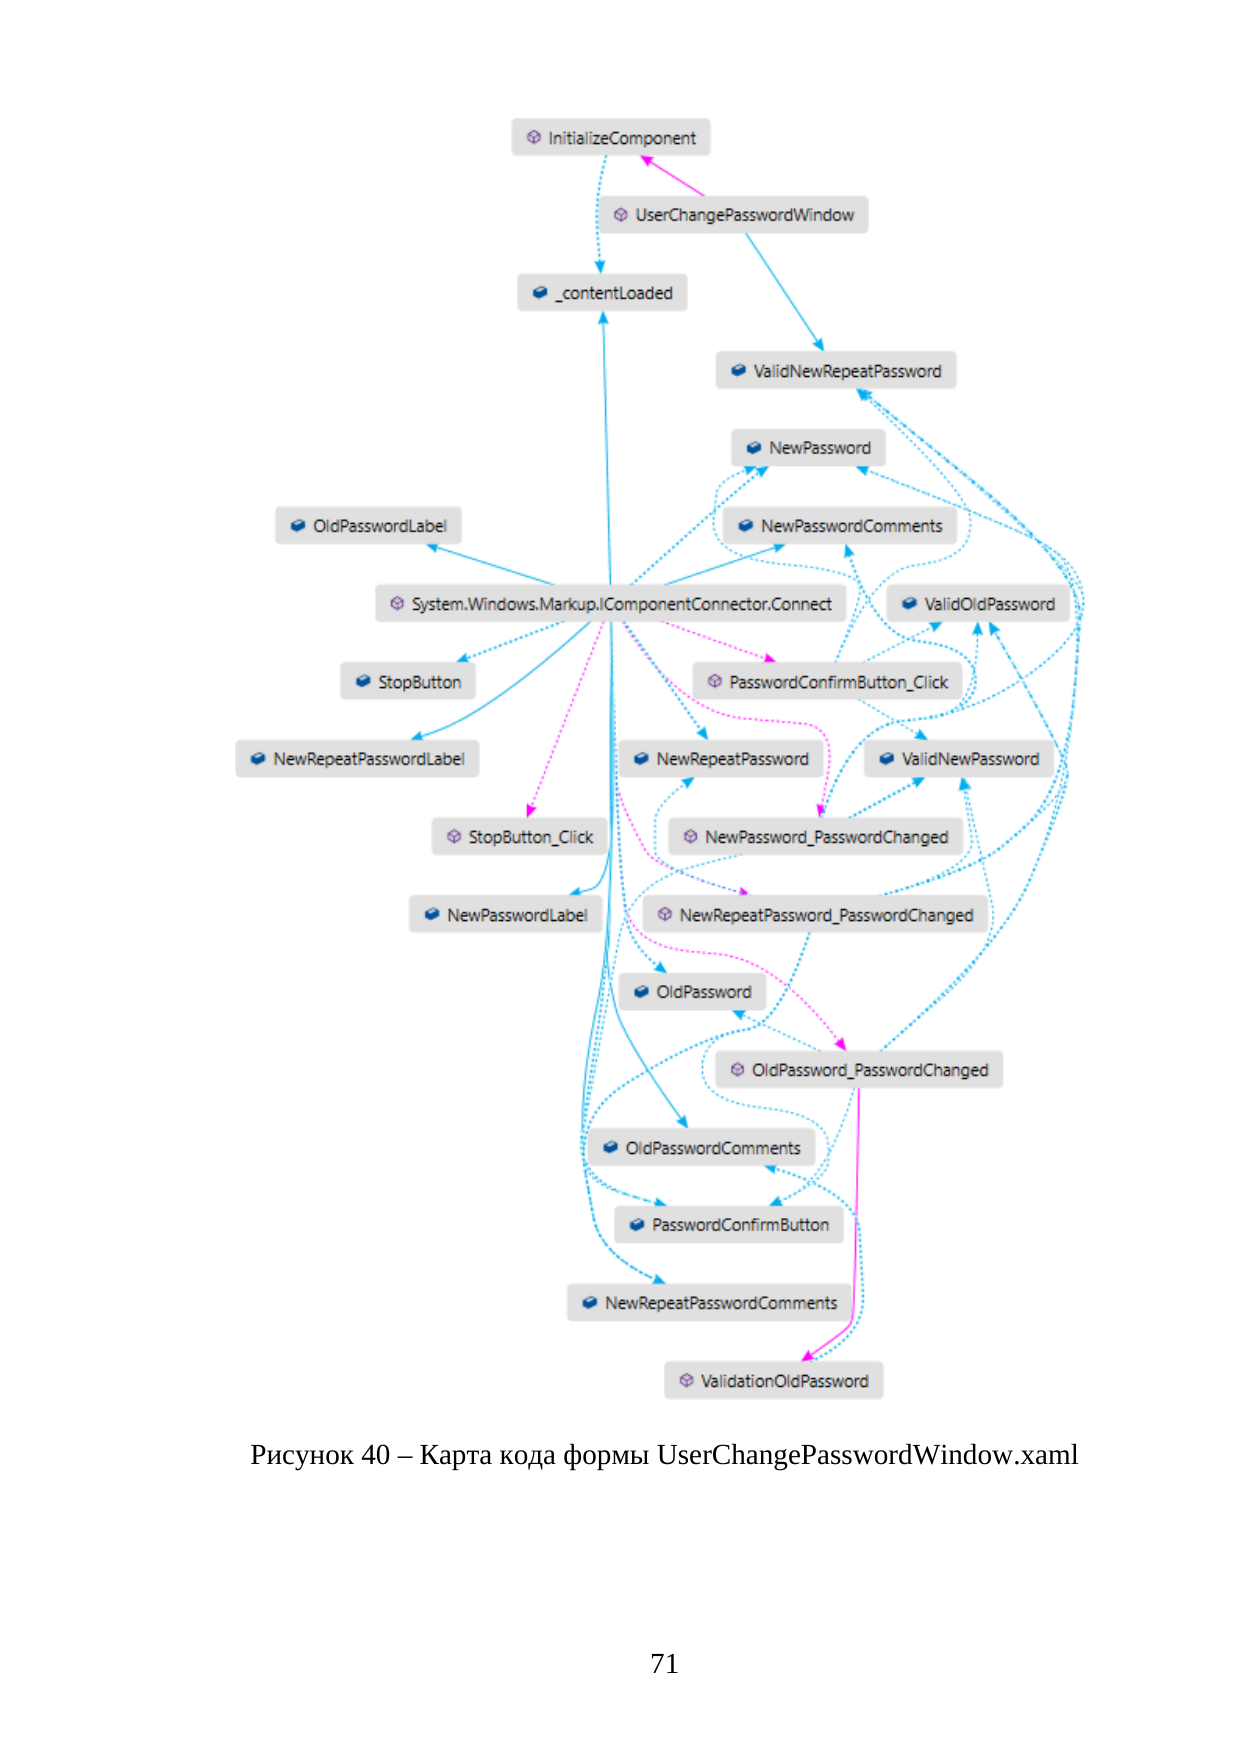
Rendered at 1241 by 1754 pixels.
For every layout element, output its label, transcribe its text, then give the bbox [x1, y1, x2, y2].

picture [235, 118, 1094, 1400]
text Рисунок 40 – Карта кода формы UserChangePasswordWindow.xaml [177, 1437, 1152, 1471]
